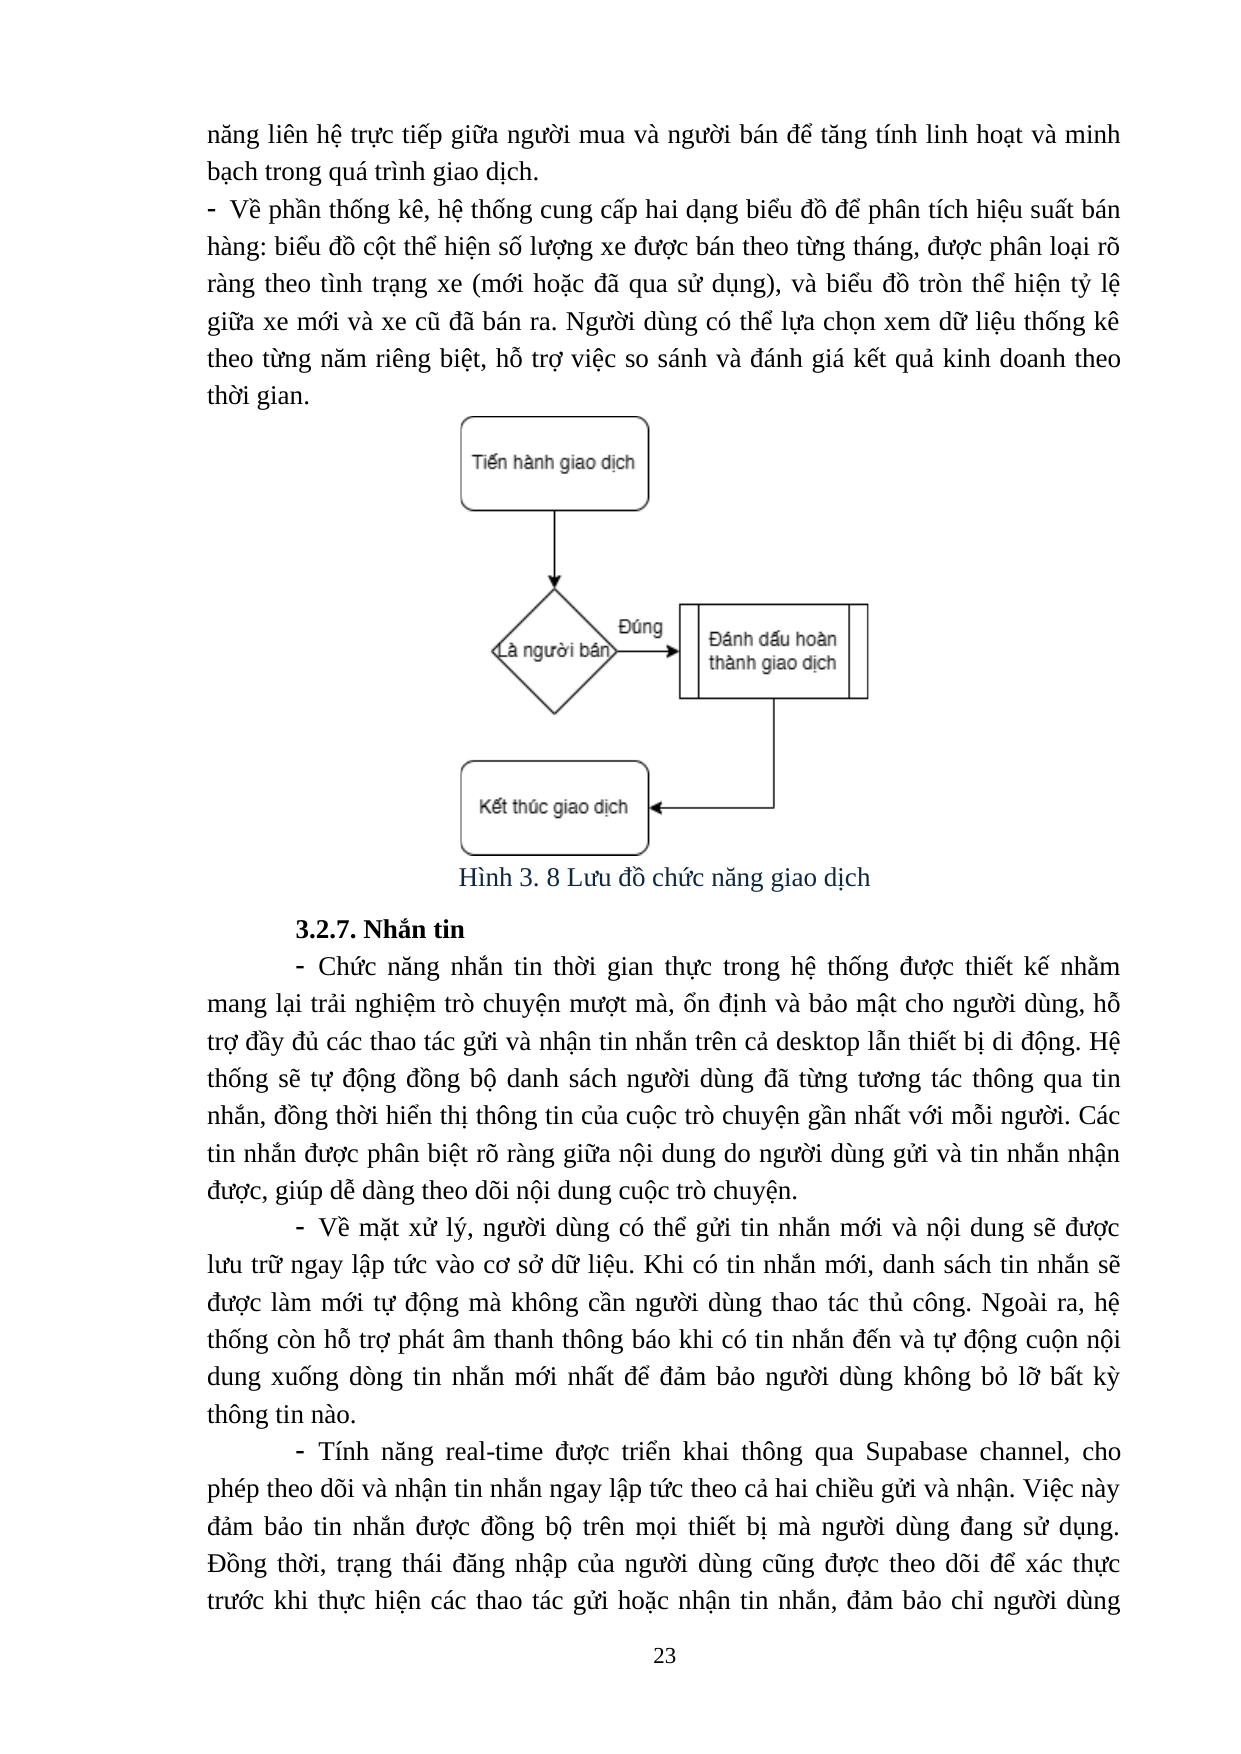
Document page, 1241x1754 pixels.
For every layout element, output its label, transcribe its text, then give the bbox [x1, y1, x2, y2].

list Nhắn tin [207, 913, 1122, 944]
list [207, 1435, 1122, 1616]
text Hình 3. 8 Lưu đồ chức năng giao dịch [207, 861, 1122, 892]
list Về phần thống kê, hệ thống cung cấp hai dạng biểu đồ để phân tích hiệu suất bán hàng: biểu đồ cột thể hiện số lượng xe được bán theo từng tháng, được phân loại rõ ràng theo tình trạng xe (mới hoặc đã qua sử dụng), và biểu đồ tròn thể hiện tỷ lệ giữa xe mới và xe cũ đã bán ra. Người dùng có thể lựa chọn xem dữ liệu thống kê theo từng năm riêng biệt, hỗ trợ việc so sánh và đánh giá kết quả kinh doanh theo thời gian. [207, 193, 1122, 410]
list Về mặt xử lý, người dùng có thể gửi tin nhắn mới và nội dung sẽ được lưu trữ ngay lập tức vào cơ sở dữ liệu. Khi có tin nhắn mới, danh sách tin nhắn sẽ được làm mới tự động mà không cần người dùng thao tác thủ công. Ngoài ra, hệ thống còn hỗ trợ phát âm thanh thông báo khi có tin nhắn đến và tự động cuộn nội dung xuống dòng tin nhắn mới nhất để đảm bảo người dùng không bỏ lỡ bất kỳ thông tin nào. [207, 1211, 1122, 1429]
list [207, 118, 1122, 187]
picture [460, 416, 869, 856]
list Chức năng nhắn tin thời gian thực trong hệ thống được thiết kế nhằm mang lại trải nghiệm trò chuyện mượt mà, ổn định và bảo mật cho người dùng, hỗ trợ đầy đủ các thao tác gửi và nhận tin nhắn trên cả desktop lẫn thiết bị di động. Hệ thống sẽ tự động đồng bộ danh sách người dùng đã từng tương tác thông qua tin nhắn, đồng thời hiển thị thông tin của cuộc trò chuyện gần nhất với mỗi người. Các tin nhắn được phân biệt rõ ràng giữa nội dung do người dùng gửi và tin nhắn nhận được, giúp dễ dàng theo dõi nội dung cuộc trò chuyện. [207, 950, 1122, 1205]
